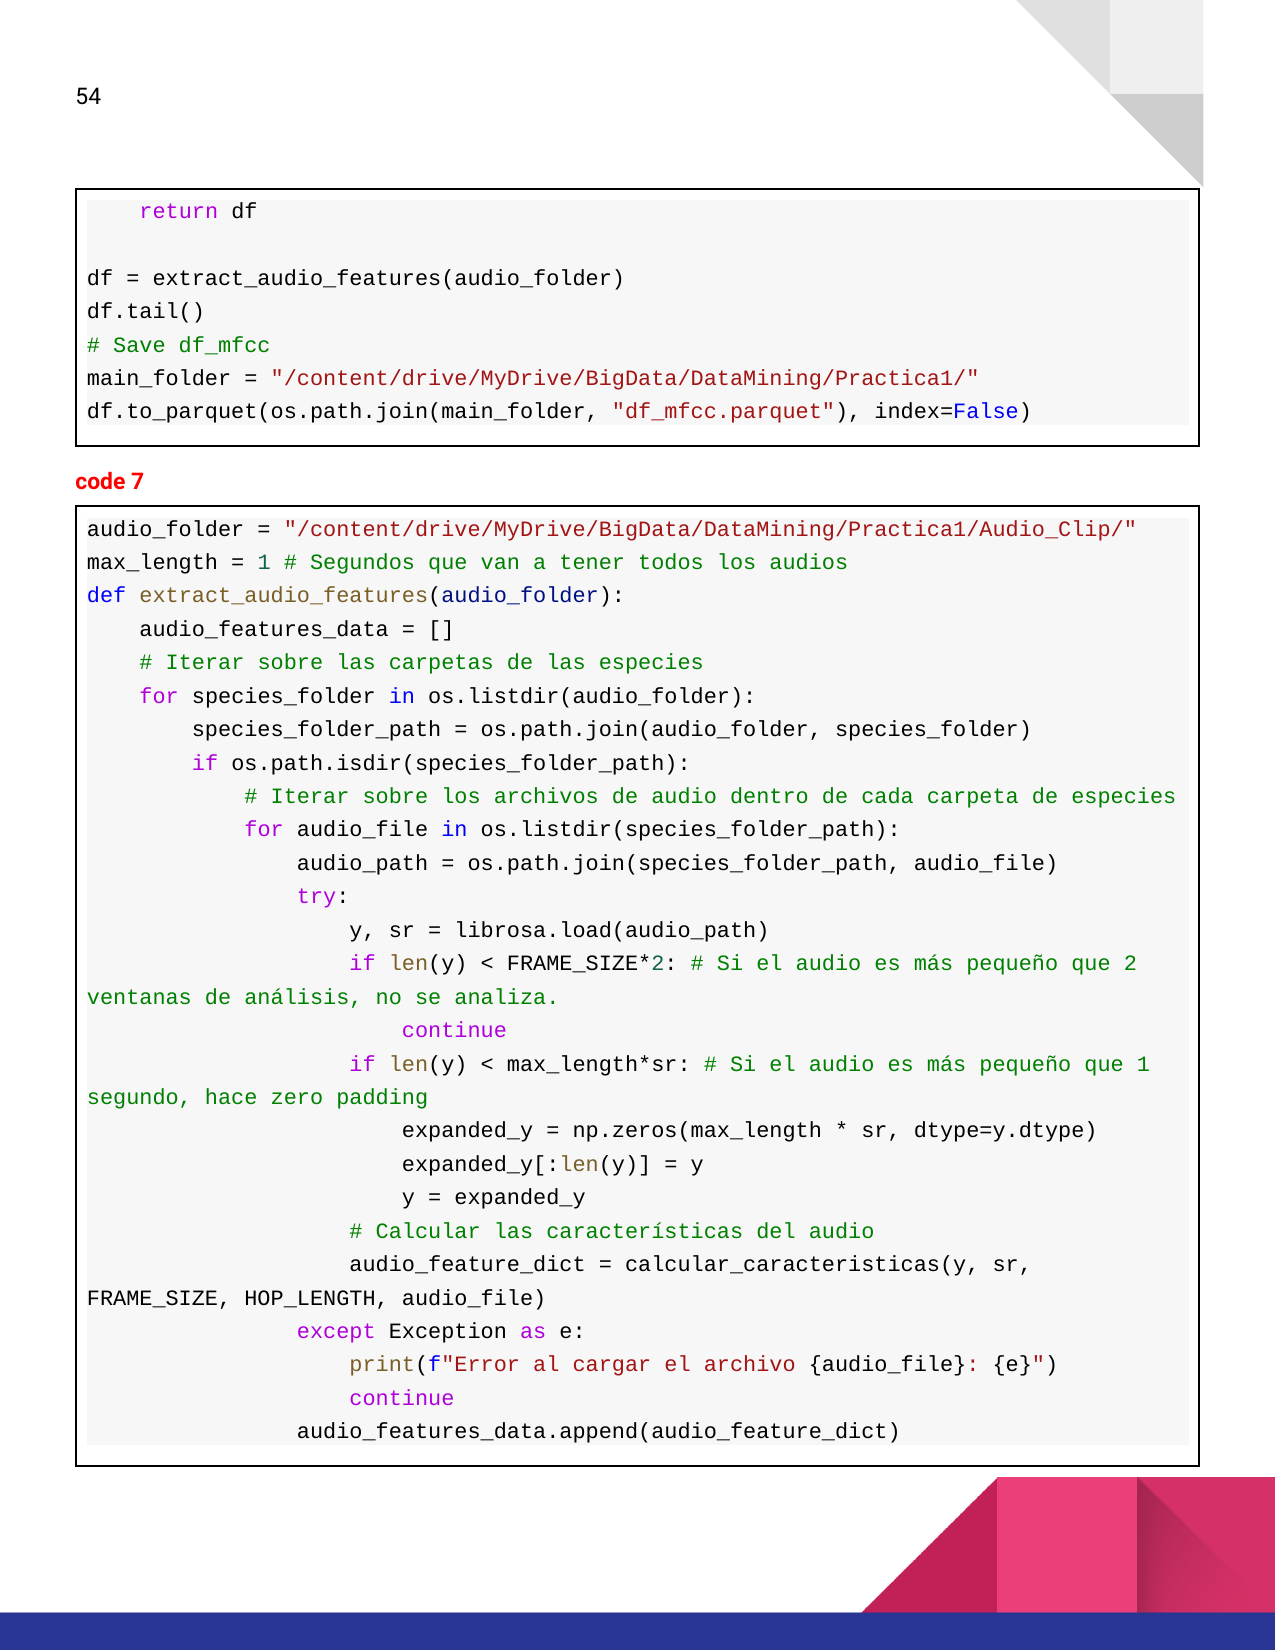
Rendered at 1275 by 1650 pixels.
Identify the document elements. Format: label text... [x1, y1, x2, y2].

text code 7 [75, 468, 1198, 495]
picture [1015, 0, 1204, 188]
picture [0, 1475, 1275, 1650]
